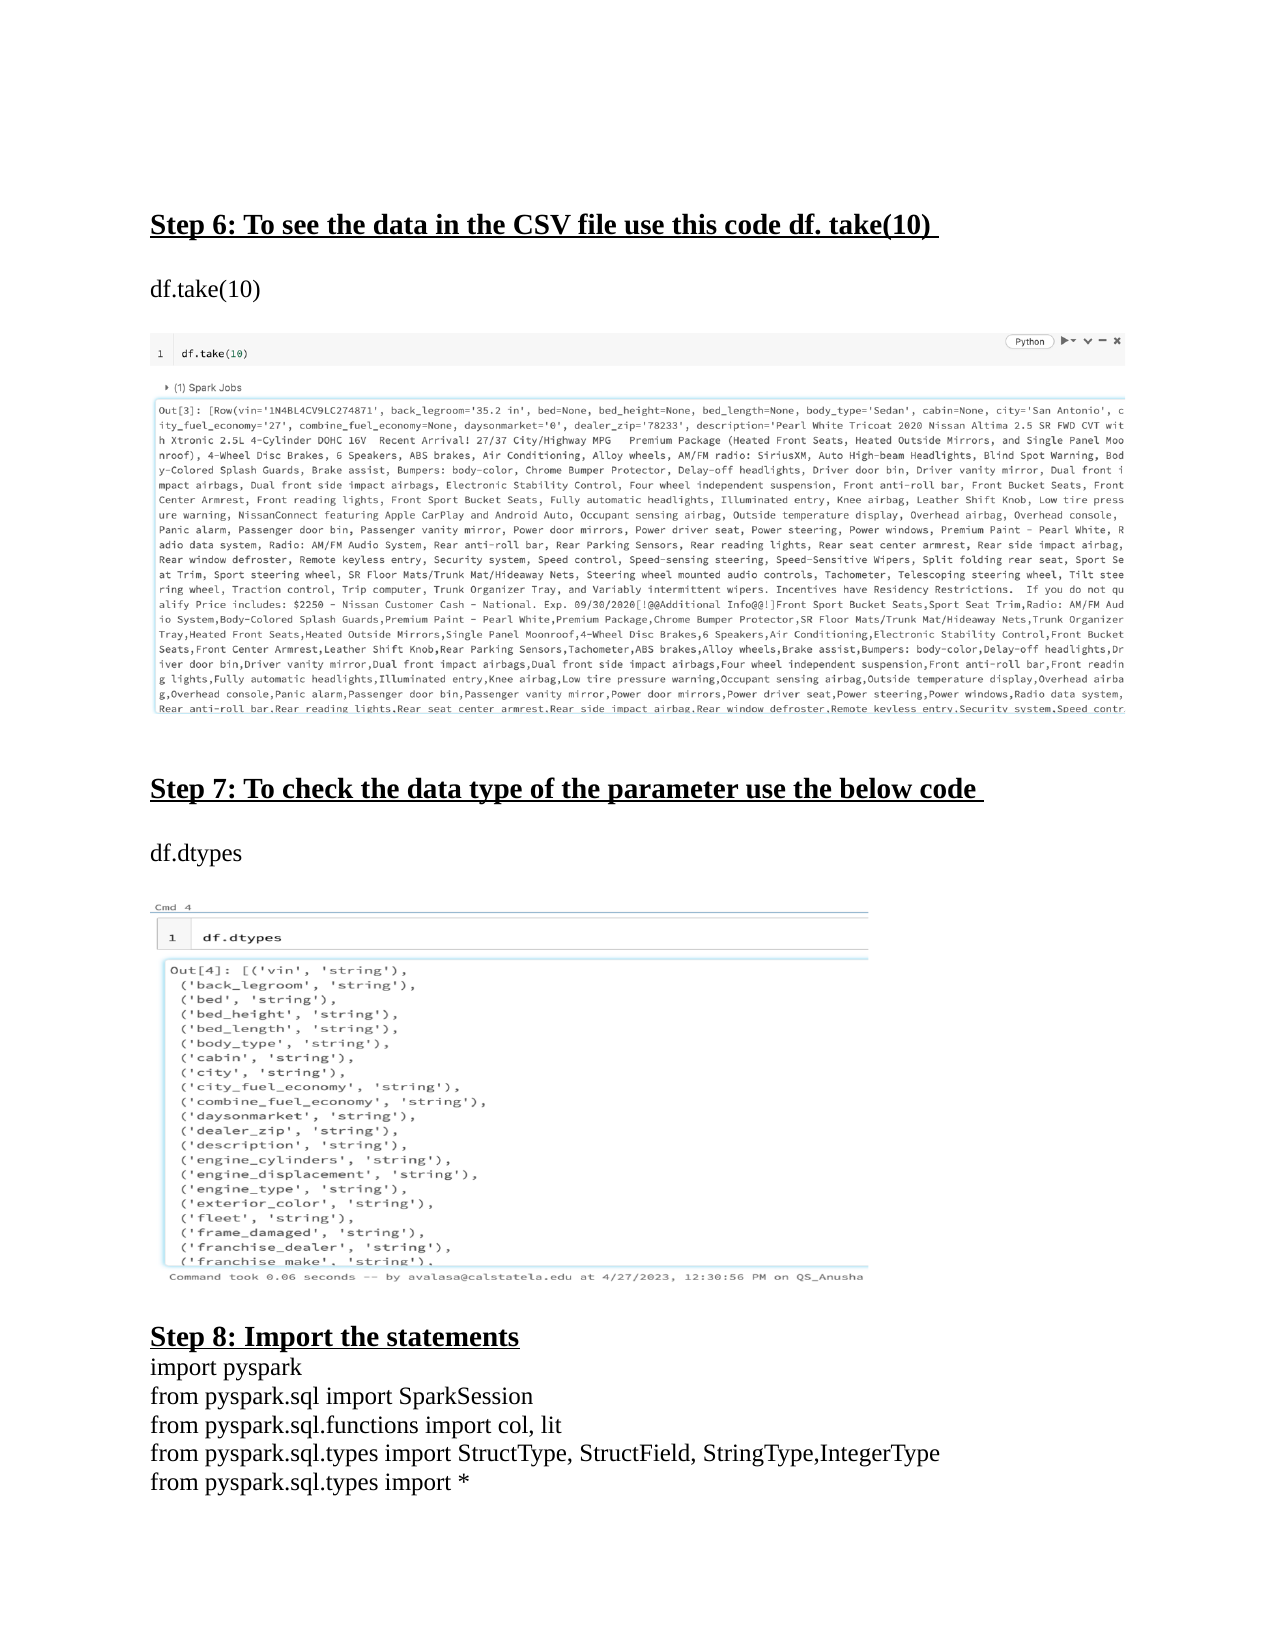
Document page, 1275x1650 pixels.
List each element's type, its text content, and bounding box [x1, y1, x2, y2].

text Step 8: Import the statements [150, 1319, 1125, 1352]
text from pyspark.sql.types import StructType, StructField, StringType,IntegerType [150, 1438, 1125, 1467]
picture [150, 900, 869, 1286]
text Step 7: To check the data type of the parameter use the below code [150, 771, 1125, 804]
text df.take(10) [150, 274, 1125, 303]
text df.dtypes [150, 838, 1125, 867]
text Step 6: To see the data in the CSV file use this code df. take(10) [150, 207, 1125, 241]
text from pyspark.sql import SparkSession [150, 1381, 1125, 1410]
picture [150, 332, 1125, 714]
text from pyspark.sql.types import * [150, 1467, 1125, 1496]
text import pyspark [150, 1352, 1125, 1381]
text from pyspark.sql.functions import col, lit [150, 1410, 1125, 1438]
